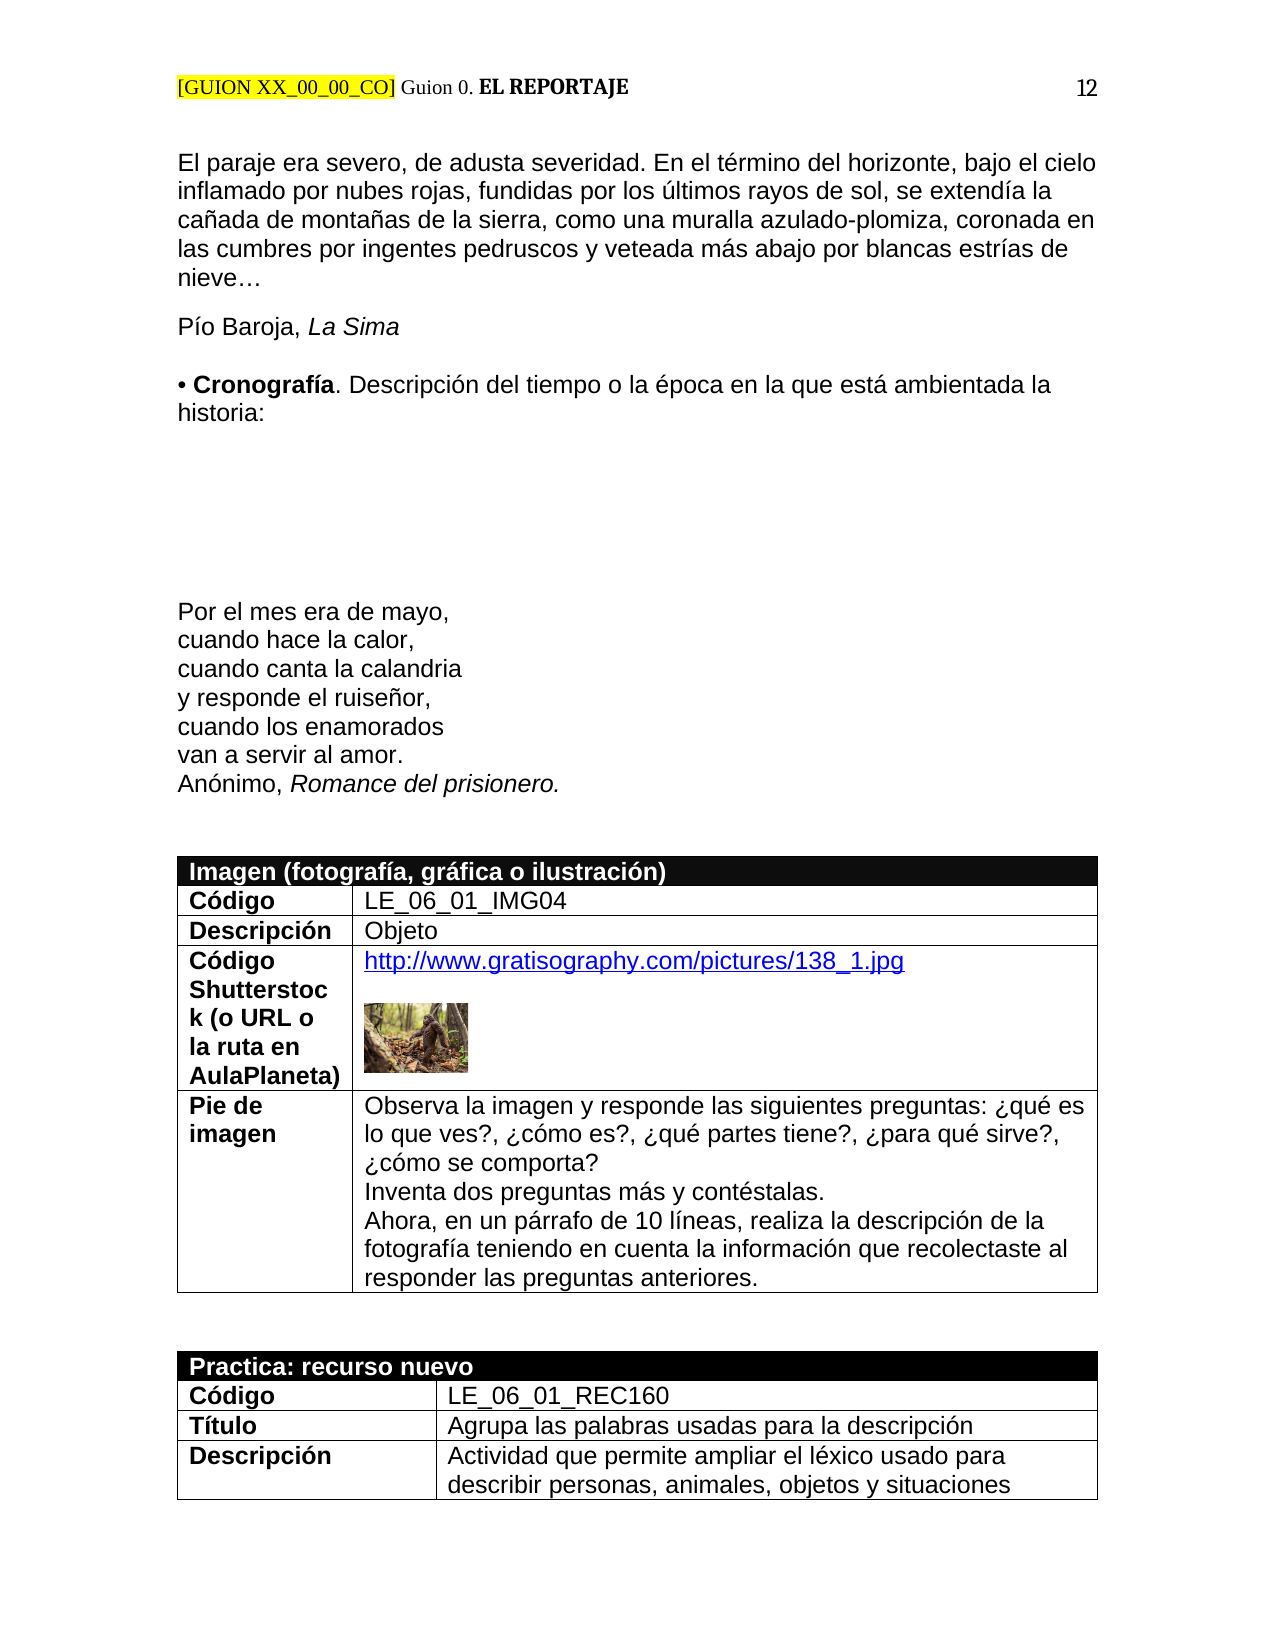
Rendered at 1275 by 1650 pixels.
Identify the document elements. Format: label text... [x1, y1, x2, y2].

table_cell Código [178, 1381, 436, 1410]
table_cell Descripción [178, 1441, 436, 1498]
table_cell Agrupa las palabras usadas para la descripción [437, 1411, 1097, 1440]
table_header Practica: recurso nuevo [178, 1352, 1097, 1380]
table_cell Descripción [178, 916, 352, 945]
table_cell Título [178, 1411, 436, 1440]
table_cell Pie de imagen [178, 1091, 352, 1292]
table_cell LE_06_01_IMG04 [353, 886, 1097, 915]
text van a servir al amor. [177, 741, 1098, 769]
table_cell LE_06_01_REC160 [437, 1381, 1097, 1410]
text cuando canta la calandria [177, 654, 1098, 683]
text Pío Baroja, La Sima [177, 312, 1098, 341]
table_cell Objeto [353, 916, 1097, 945]
table_header Imagen (fotografía, gráfica o ilustración) [178, 857, 1097, 885]
text • Cronografía. Descripción del tiempo o la época en la que está ambientada la historia: [177, 370, 1098, 427]
text Por el mes era de mayo, [177, 597, 1098, 626]
table_cell Actividad que permite ampliar el léxico usado para describir personas, animales, objetos y situaciones [437, 1441, 1097, 1498]
text y responde el ruiseñor, [177, 683, 1098, 712]
text El paraje era severo, de adusta severidad. En el término del horizonte, bajo el cielo inflamado por nubes rojas, fundidas por los últimos rayos de sol, se extendía la cañada de montañas de la sierra, como una muralla azulado-plomiza, coronada en las cumbres por ingentes pedruscos y veteada más abajo por blancas estrías de nieve… [177, 148, 1098, 291]
picture [364, 1003, 469, 1073]
text Anónimo, Romance del prisionero. [177, 769, 1098, 798]
text cuando los enamorados [177, 712, 1098, 741]
table_cell Código [178, 886, 352, 915]
text cuando hace la calor, [177, 626, 1098, 654]
table_cell Observa la imagen y responde las siguientes preguntas: ¿qué es lo que ves?, ¿cómo es?, ¿qué partes tiene?, ¿para qué sirve?, ¿cómo se comporta? Inventa dos preguntas más y contéstalas. Ahora, en un párrafo de 10 líneas, realiza la descripción de la fotografía teniendo en cuenta la información que recolectaste al responder las preguntas anteriores. [353, 1091, 1097, 1292]
table_cell Código Shutterstock (o URL o la ruta en AulaPlaneta) [178, 946, 352, 1090]
table_cell http://www.gratisography.com/pictures/138_1.jpg [353, 946, 1097, 1090]
